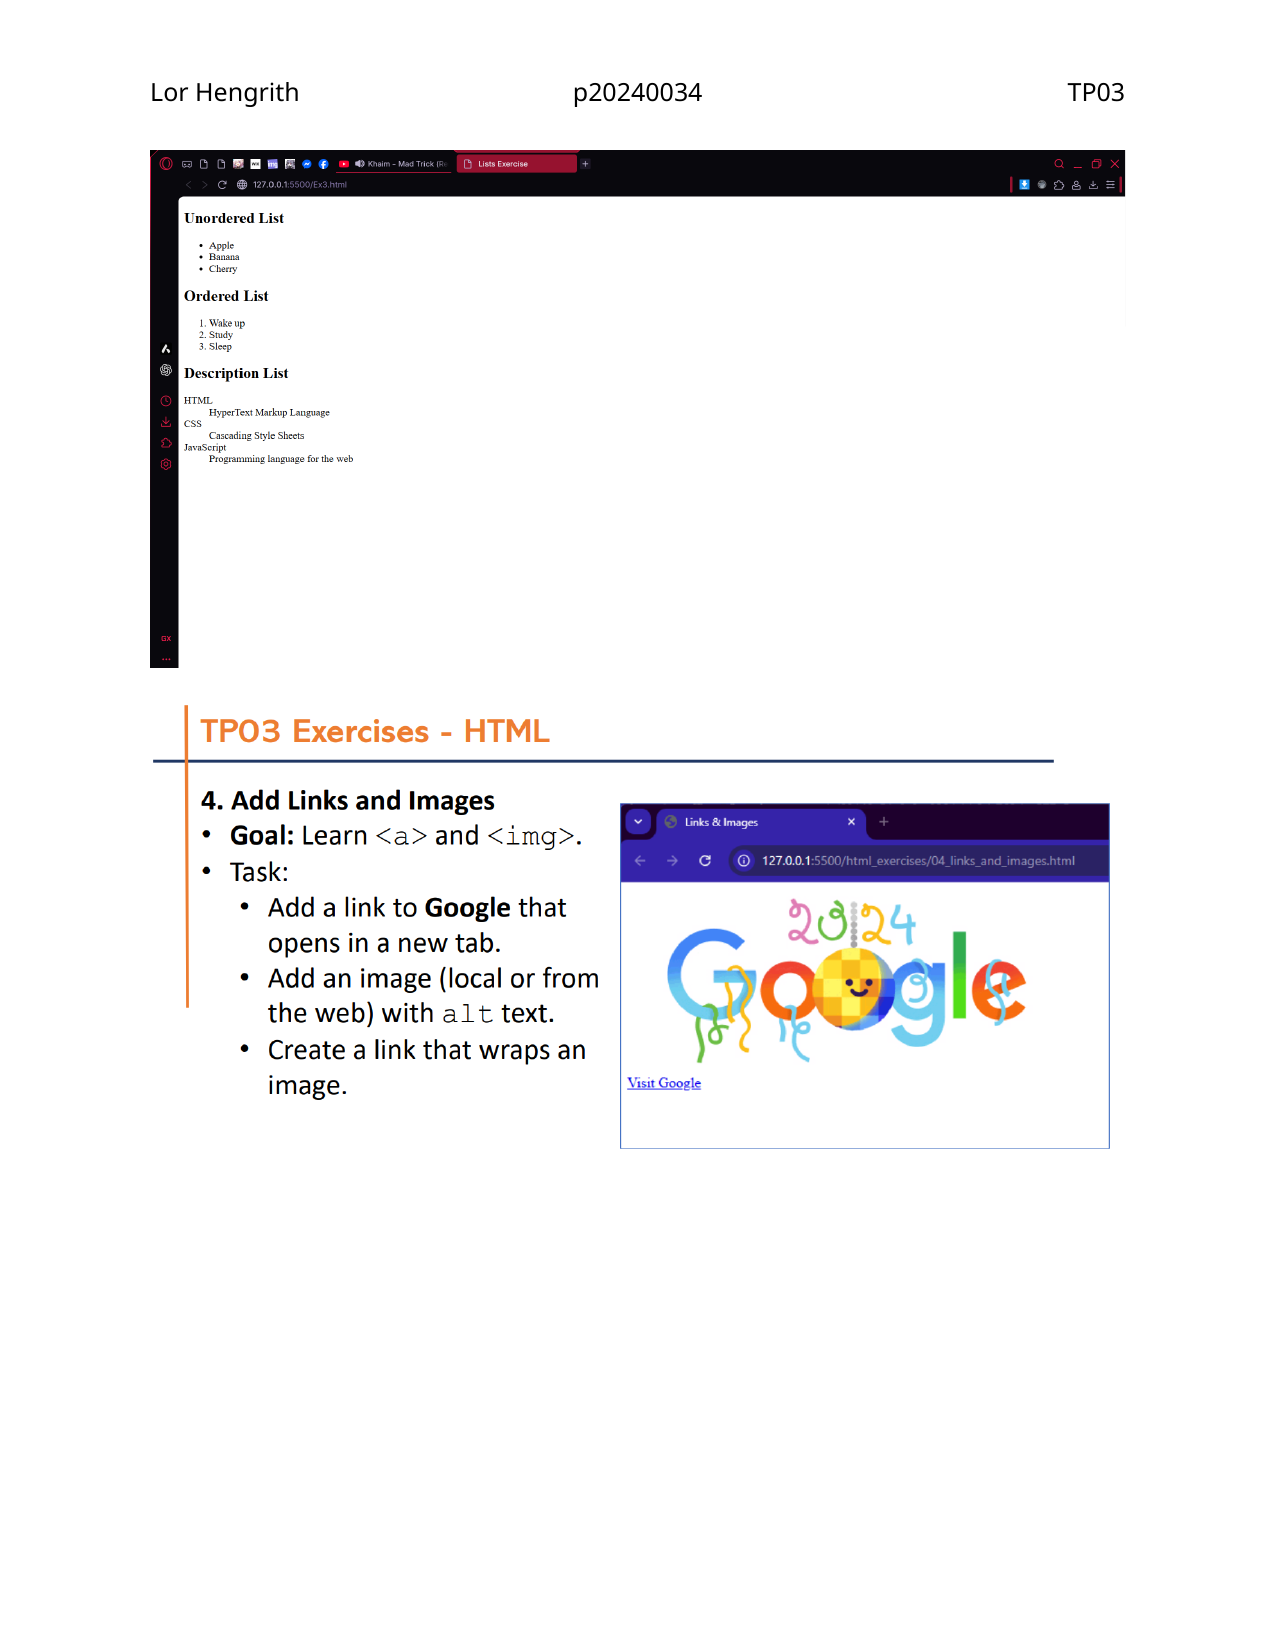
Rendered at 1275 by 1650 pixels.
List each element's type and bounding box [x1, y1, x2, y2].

picture [150, 150, 1125, 668]
picture [150, 702, 1125, 1171]
